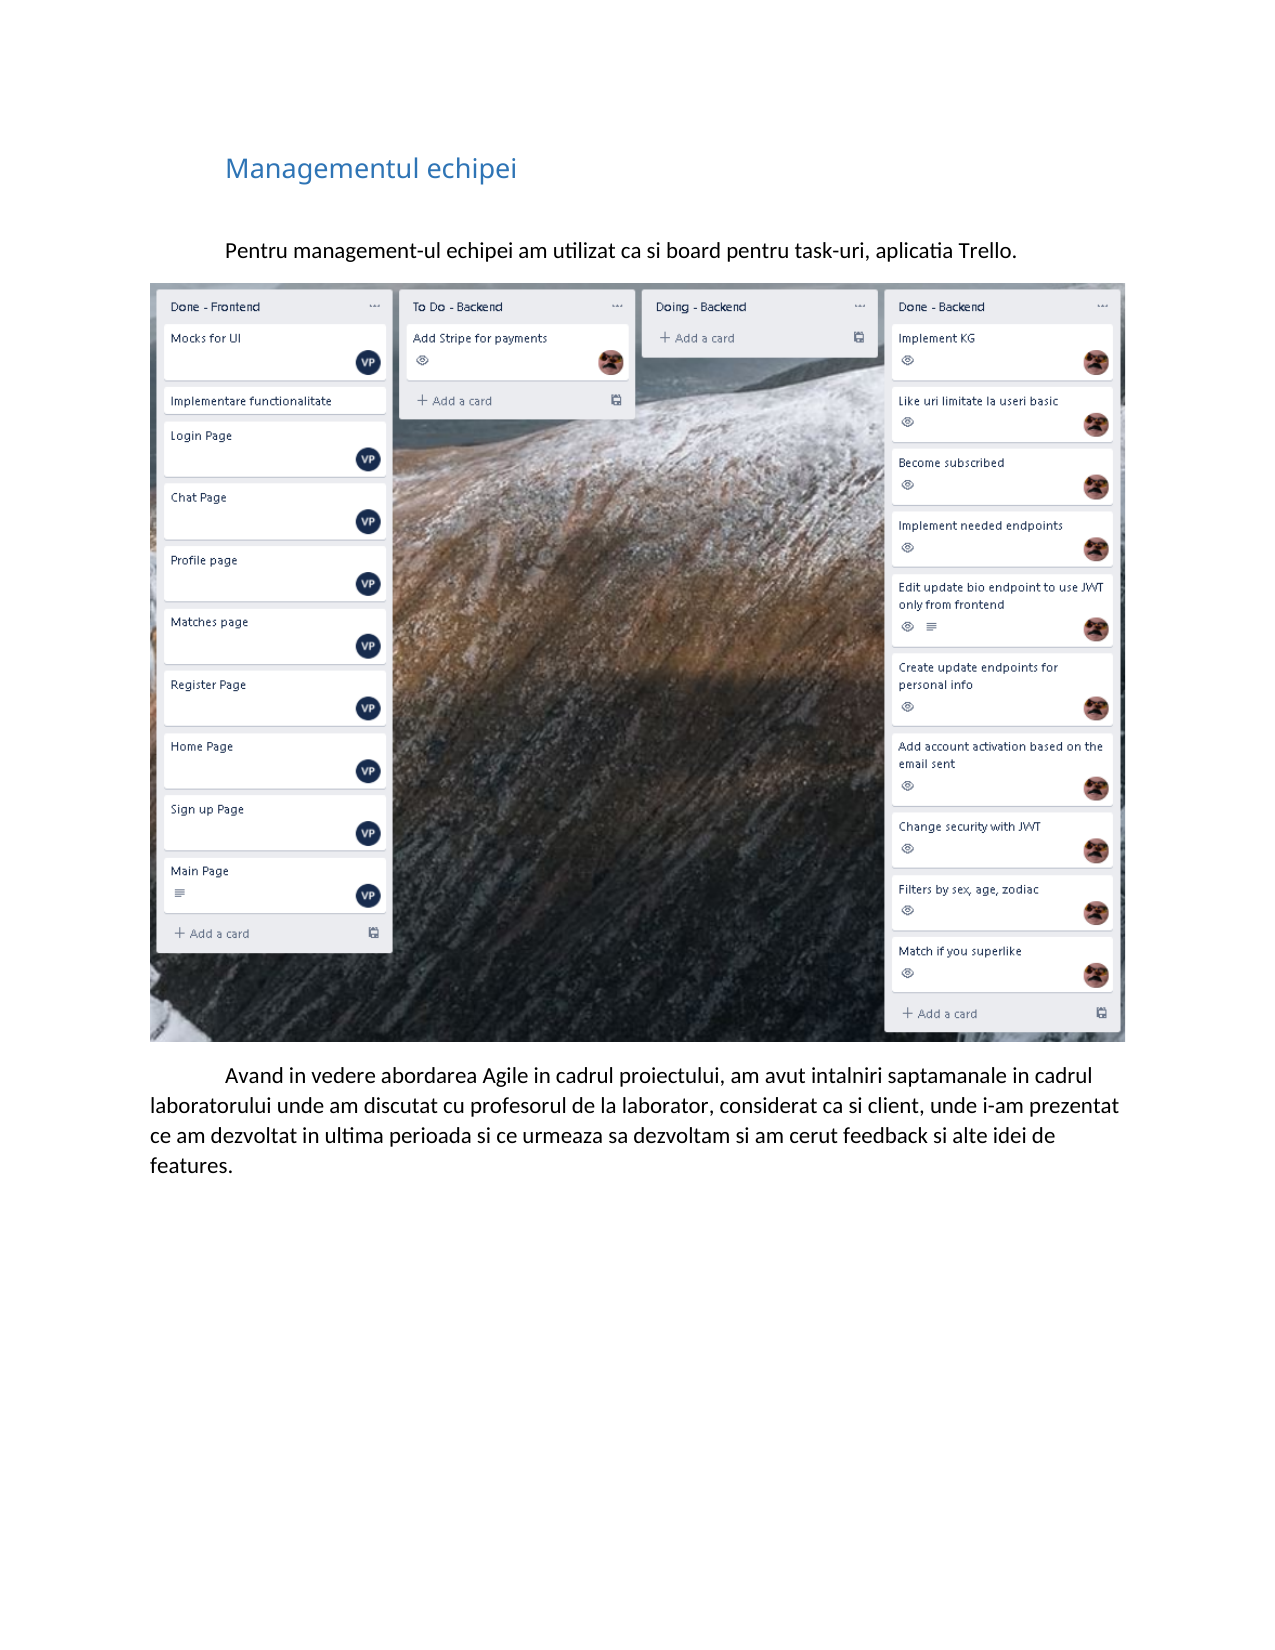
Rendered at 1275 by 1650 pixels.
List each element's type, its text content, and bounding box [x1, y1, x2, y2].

text Pentru management-ul echipei am utilizat ca si board pentru task-uri, aplicatia Trello. [150, 237, 1125, 265]
subtitle Managementul echipei [150, 150, 1125, 187]
text Avand in vedere abordarea Agile in cadrul proiectului, am avut intalniri saptamanale in cadrul laboratorului unde am discutat cu profesorul de la laborator, considerat ca si client, unde i-am prezentat ce am dezvoltat in ultima perioada si ce urmeaza sa dezvoltam si am cerut feedback si alte idei de features. [150, 1061, 1125, 1179]
picture [150, 283, 1125, 1042]
